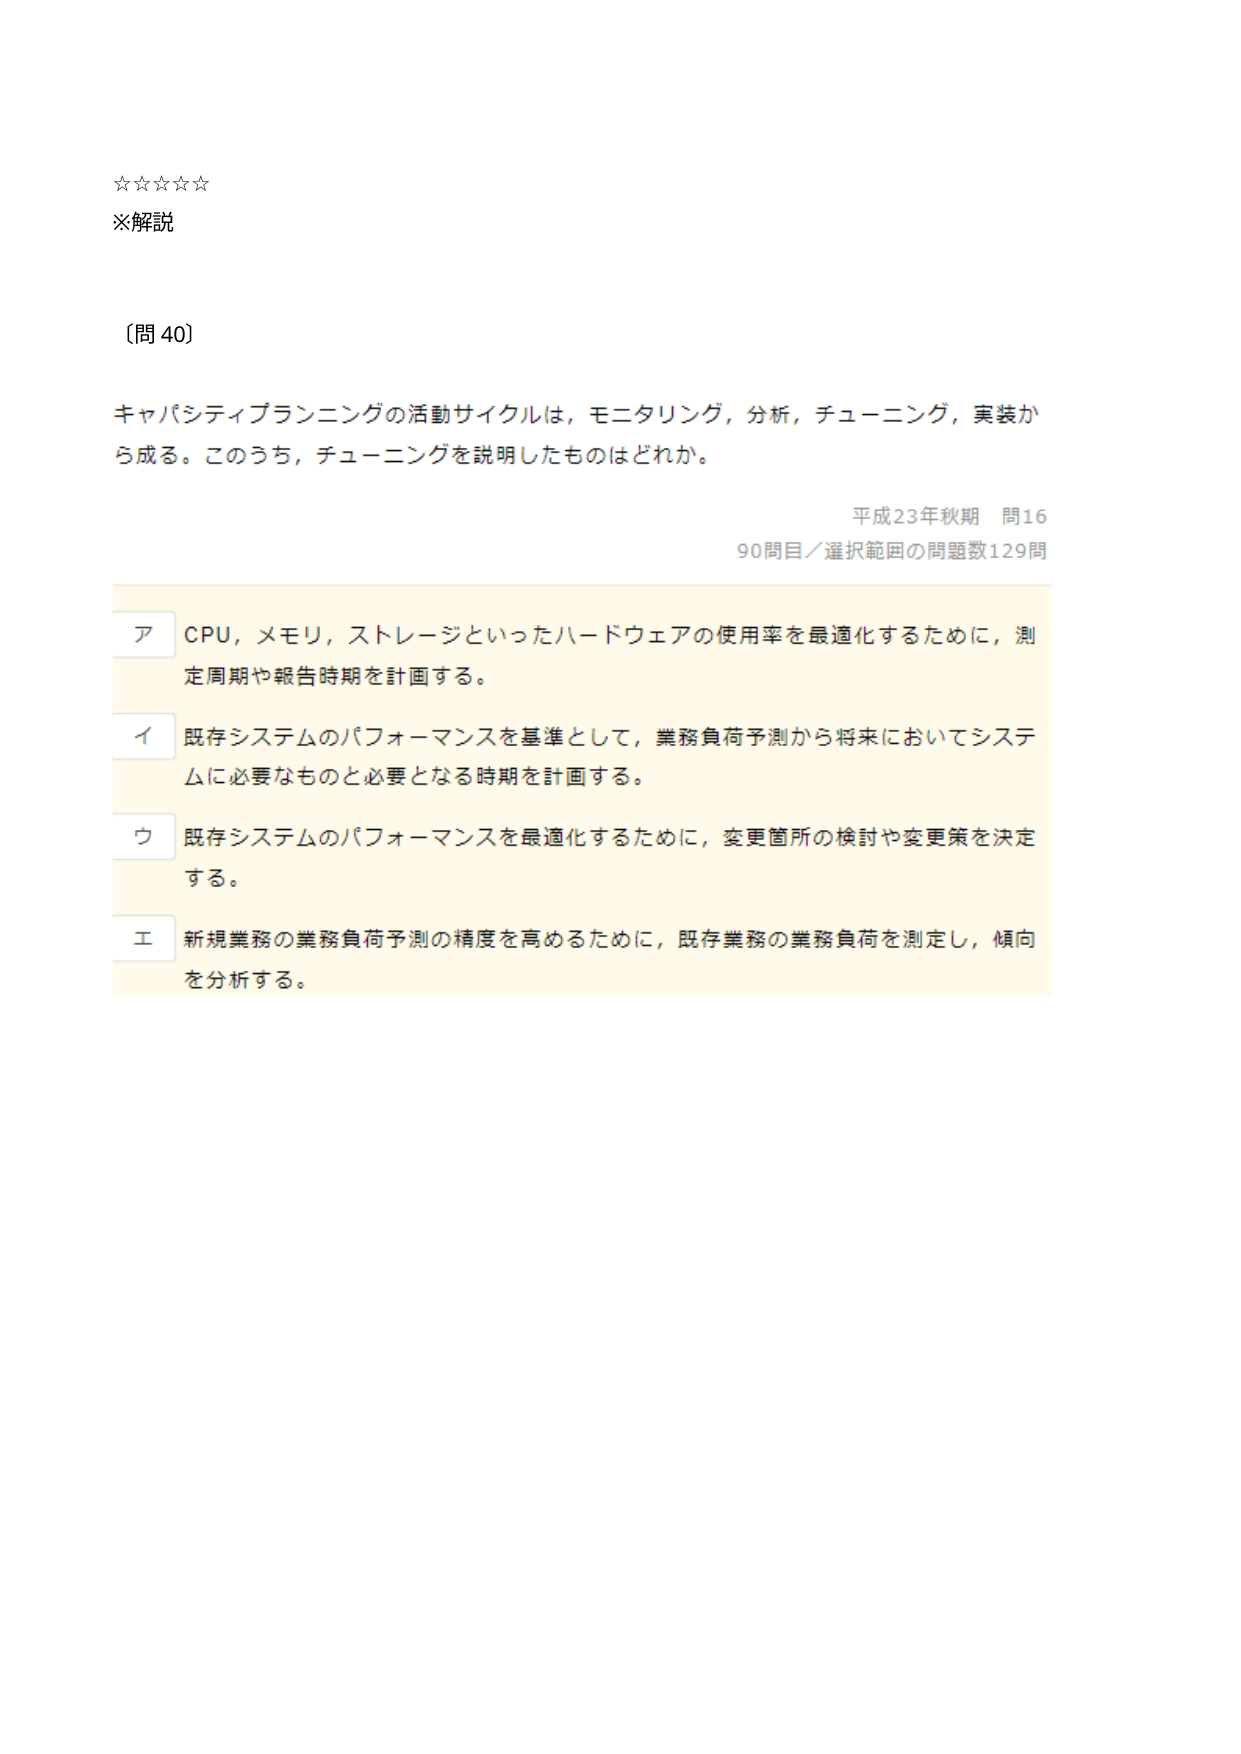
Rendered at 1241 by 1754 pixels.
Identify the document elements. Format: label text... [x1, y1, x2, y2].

text ☆☆☆☆☆ [112, 164, 1128, 202]
picture [112, 389, 1052, 995]
text ※解説 [112, 202, 1128, 239]
text 〔問40〕 [112, 314, 1128, 352]
